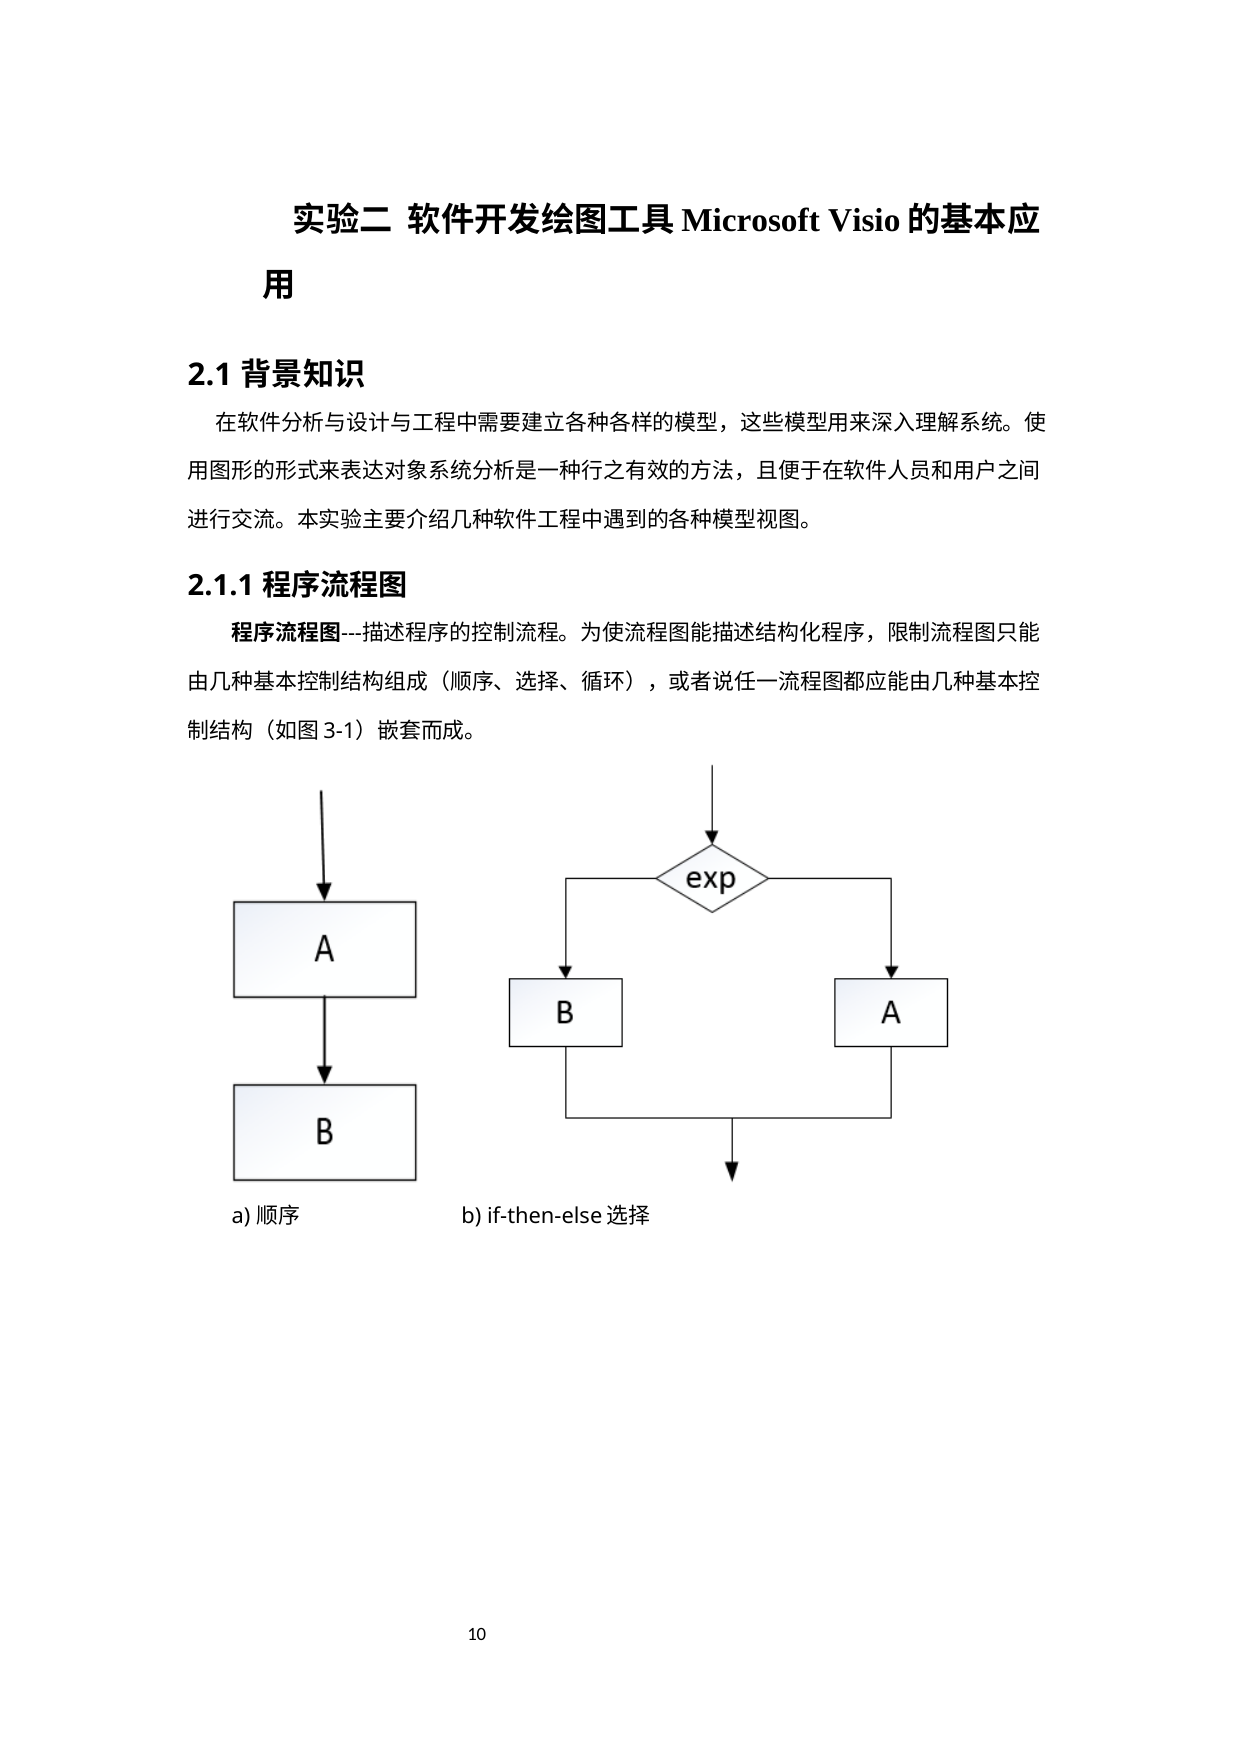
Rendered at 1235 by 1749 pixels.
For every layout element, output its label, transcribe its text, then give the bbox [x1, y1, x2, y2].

text 2.1.1 程序流程图 [187, 550, 1047, 615]
text 2.1 背景知识 [187, 339, 1047, 404]
picture [231, 783, 419, 1184]
list 顺序 b) if-then-else选择 [187, 1198, 1047, 1231]
subtitle 实验二 软件开发绘图工具Microsoft Visio的基本应用 [262, 184, 1047, 314]
text 在软件分析与设计与工程中需要建立各种各样的模型，这些模型用来深入理解系统。使用图形的形式来表达对象系统分析是一种行之有效的方法，且便于在软件人员和用户之间进行交流。本实验主要介绍几种软件工程中遇到的各种模型视图。 [187, 404, 1047, 534]
picture [504, 760, 952, 1184]
text 程序流程图---描述程序的控制流程。为使流程图能描述结构化程序，限制流程图只能由几种基本控制结构组成（顺序、选择、循环），或者说任一流程图都应能由几种基本控制结构（如图3-1）嵌套而成。 [187, 615, 1047, 745]
